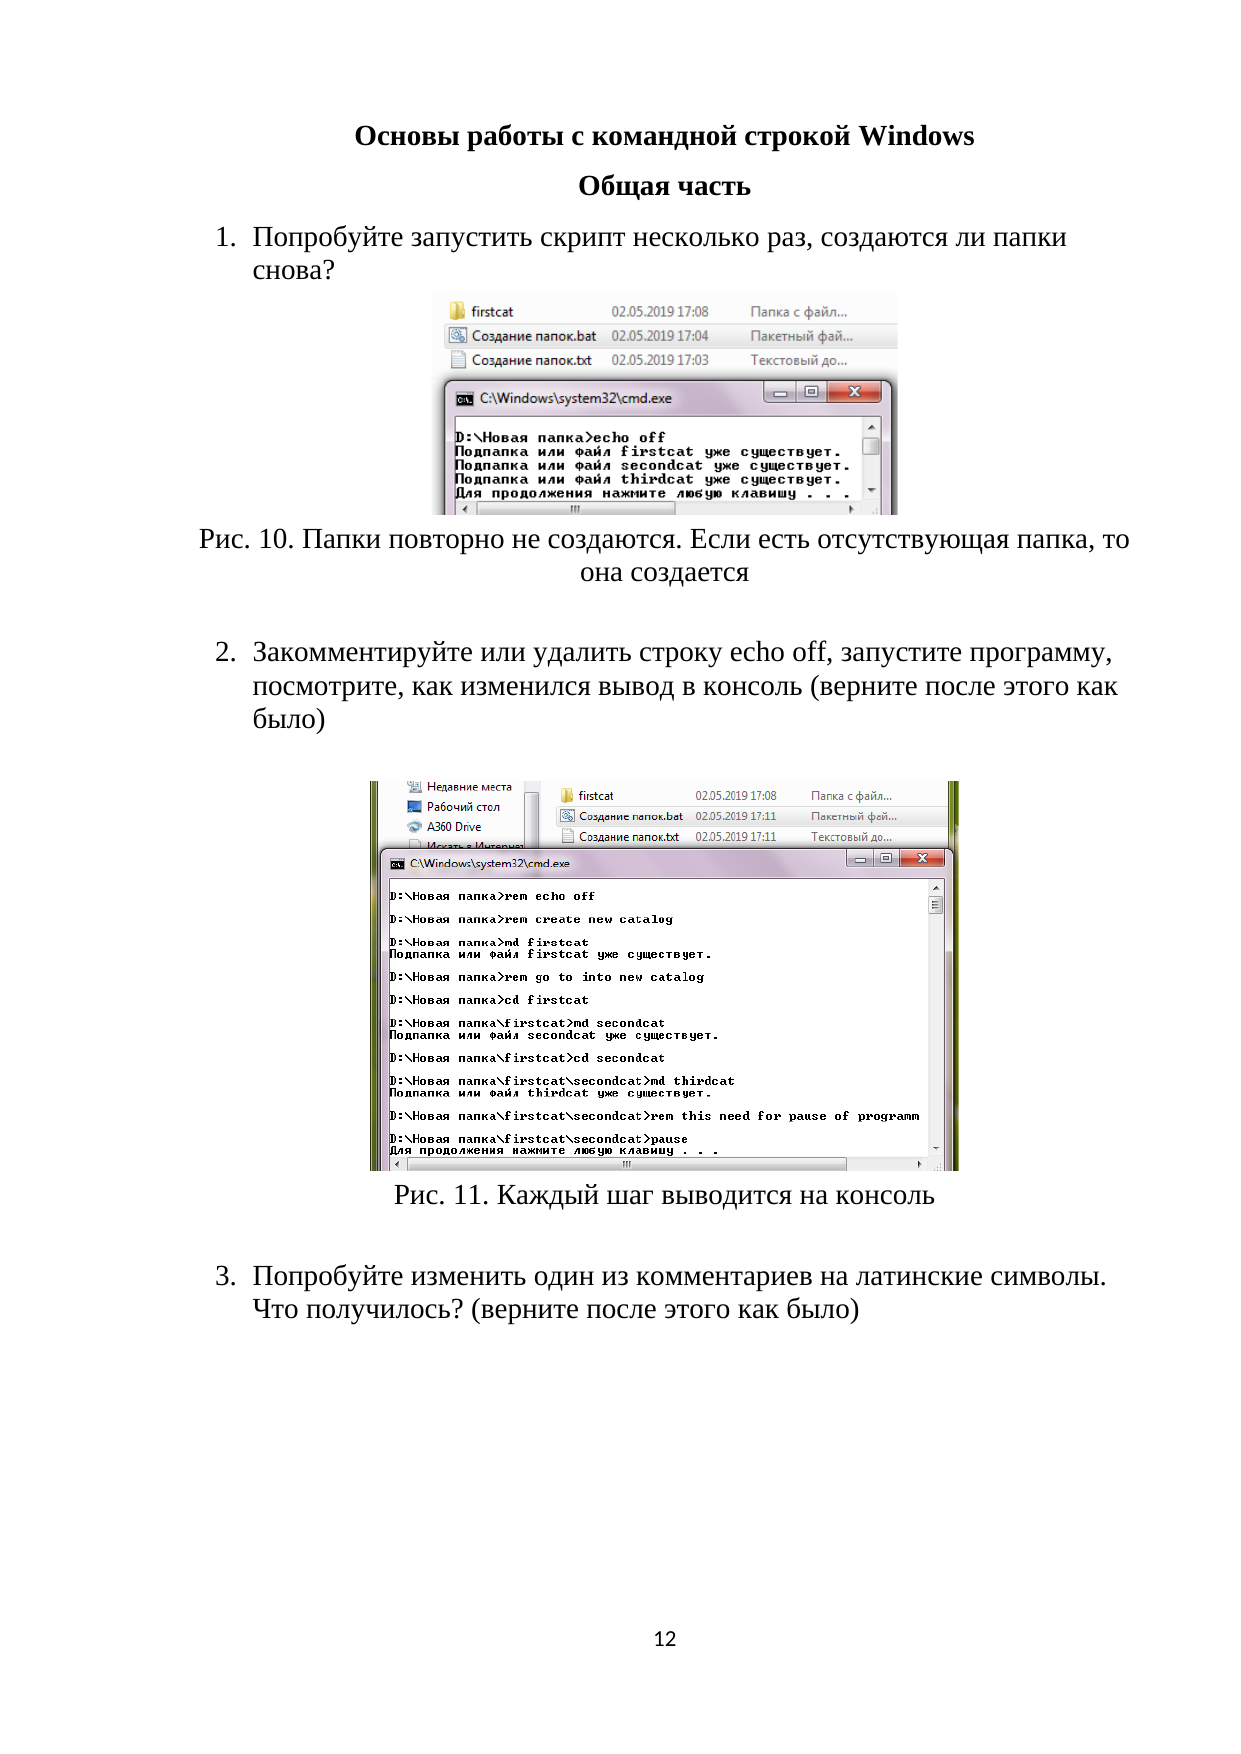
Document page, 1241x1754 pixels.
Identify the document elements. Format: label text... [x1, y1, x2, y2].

picture [370, 781, 959, 1171]
text Рис. 11. Каждый шаг выводится на консоль [177, 1177, 1152, 1211]
subtitle Общая часть [177, 168, 1152, 202]
subtitle Основы работы с командной строкой Windows [177, 118, 1152, 152]
list Закомментируйте или удалить строку echo off, запустите программу, посмотрите, как изменился вывод в консоль (верните после этого как было) [215, 634, 1152, 735]
list Попробуйте запустить скрипт несколько раз, создаются ли папки снова? [215, 219, 1152, 286]
text Рис. 10. Папки повторно не создаются. Если есть отсутствующая папка, то она создается [177, 521, 1152, 588]
list Попробуйте изменить один из комментариев на латинские символы. Что получилось? (верните после этого как было) [215, 1258, 1152, 1325]
picture [431, 292, 898, 515]
